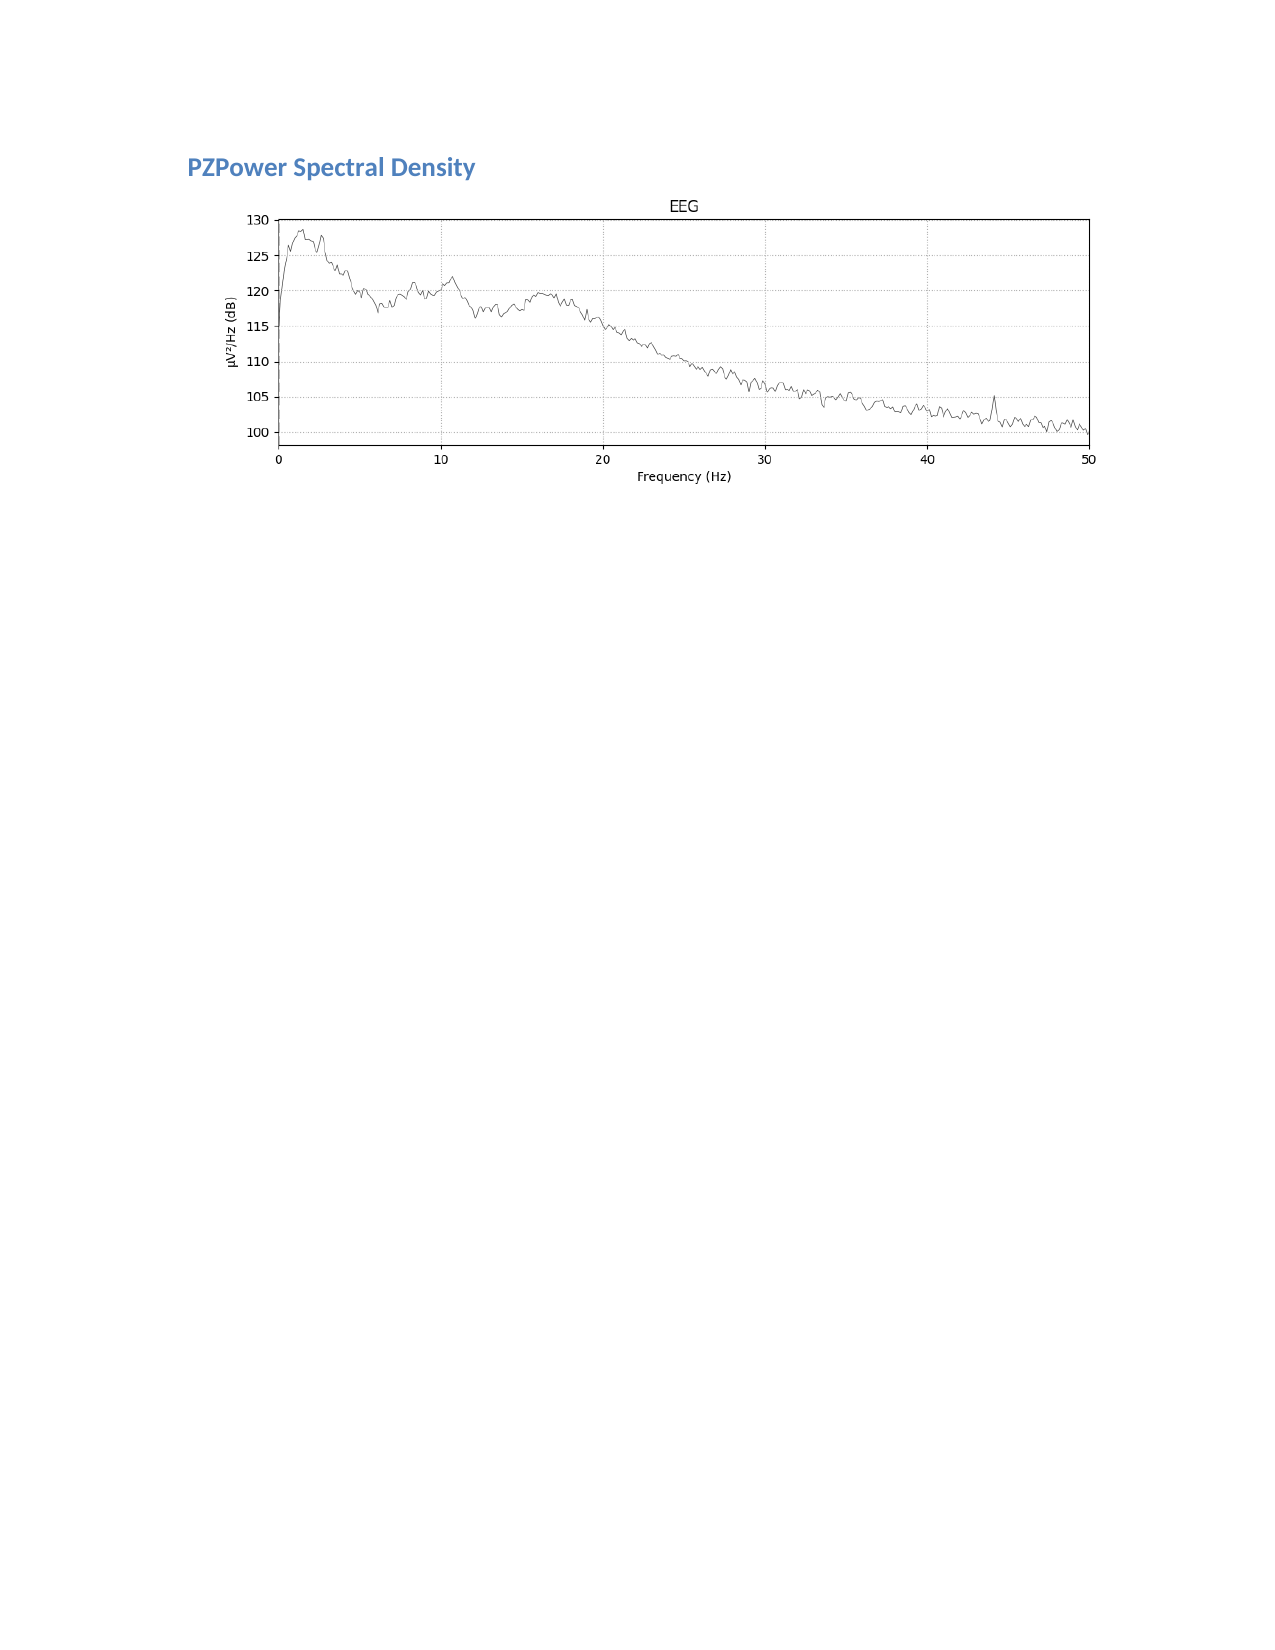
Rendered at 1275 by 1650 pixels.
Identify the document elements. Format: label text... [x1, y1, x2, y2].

subtitle PZPower Spectral Density [187, 150, 1087, 183]
picture [206, 187, 1107, 503]
